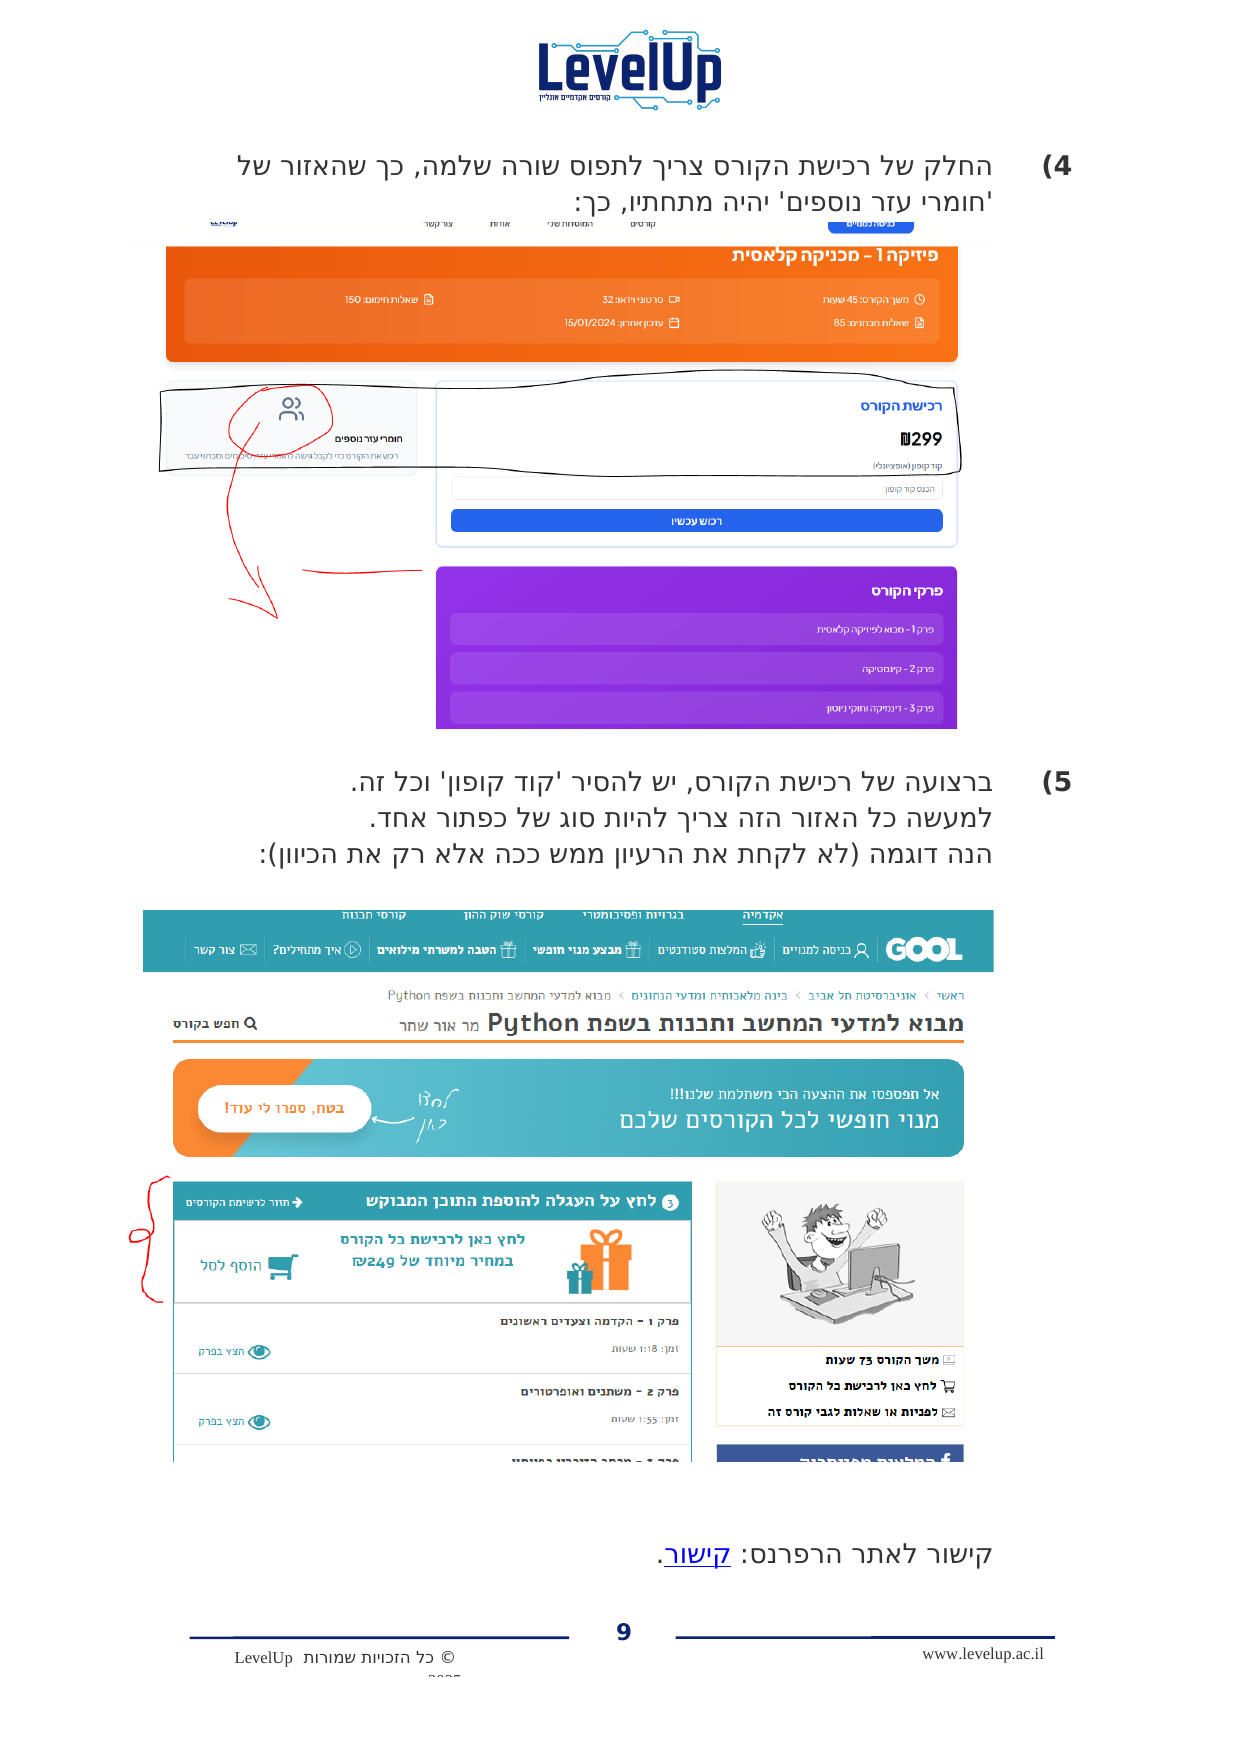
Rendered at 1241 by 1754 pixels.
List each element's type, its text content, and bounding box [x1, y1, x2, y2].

picture [538, 28, 723, 112]
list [187, 766, 1041, 1570]
picture [128, 222, 994, 729]
picture [128, 910, 994, 1462]
